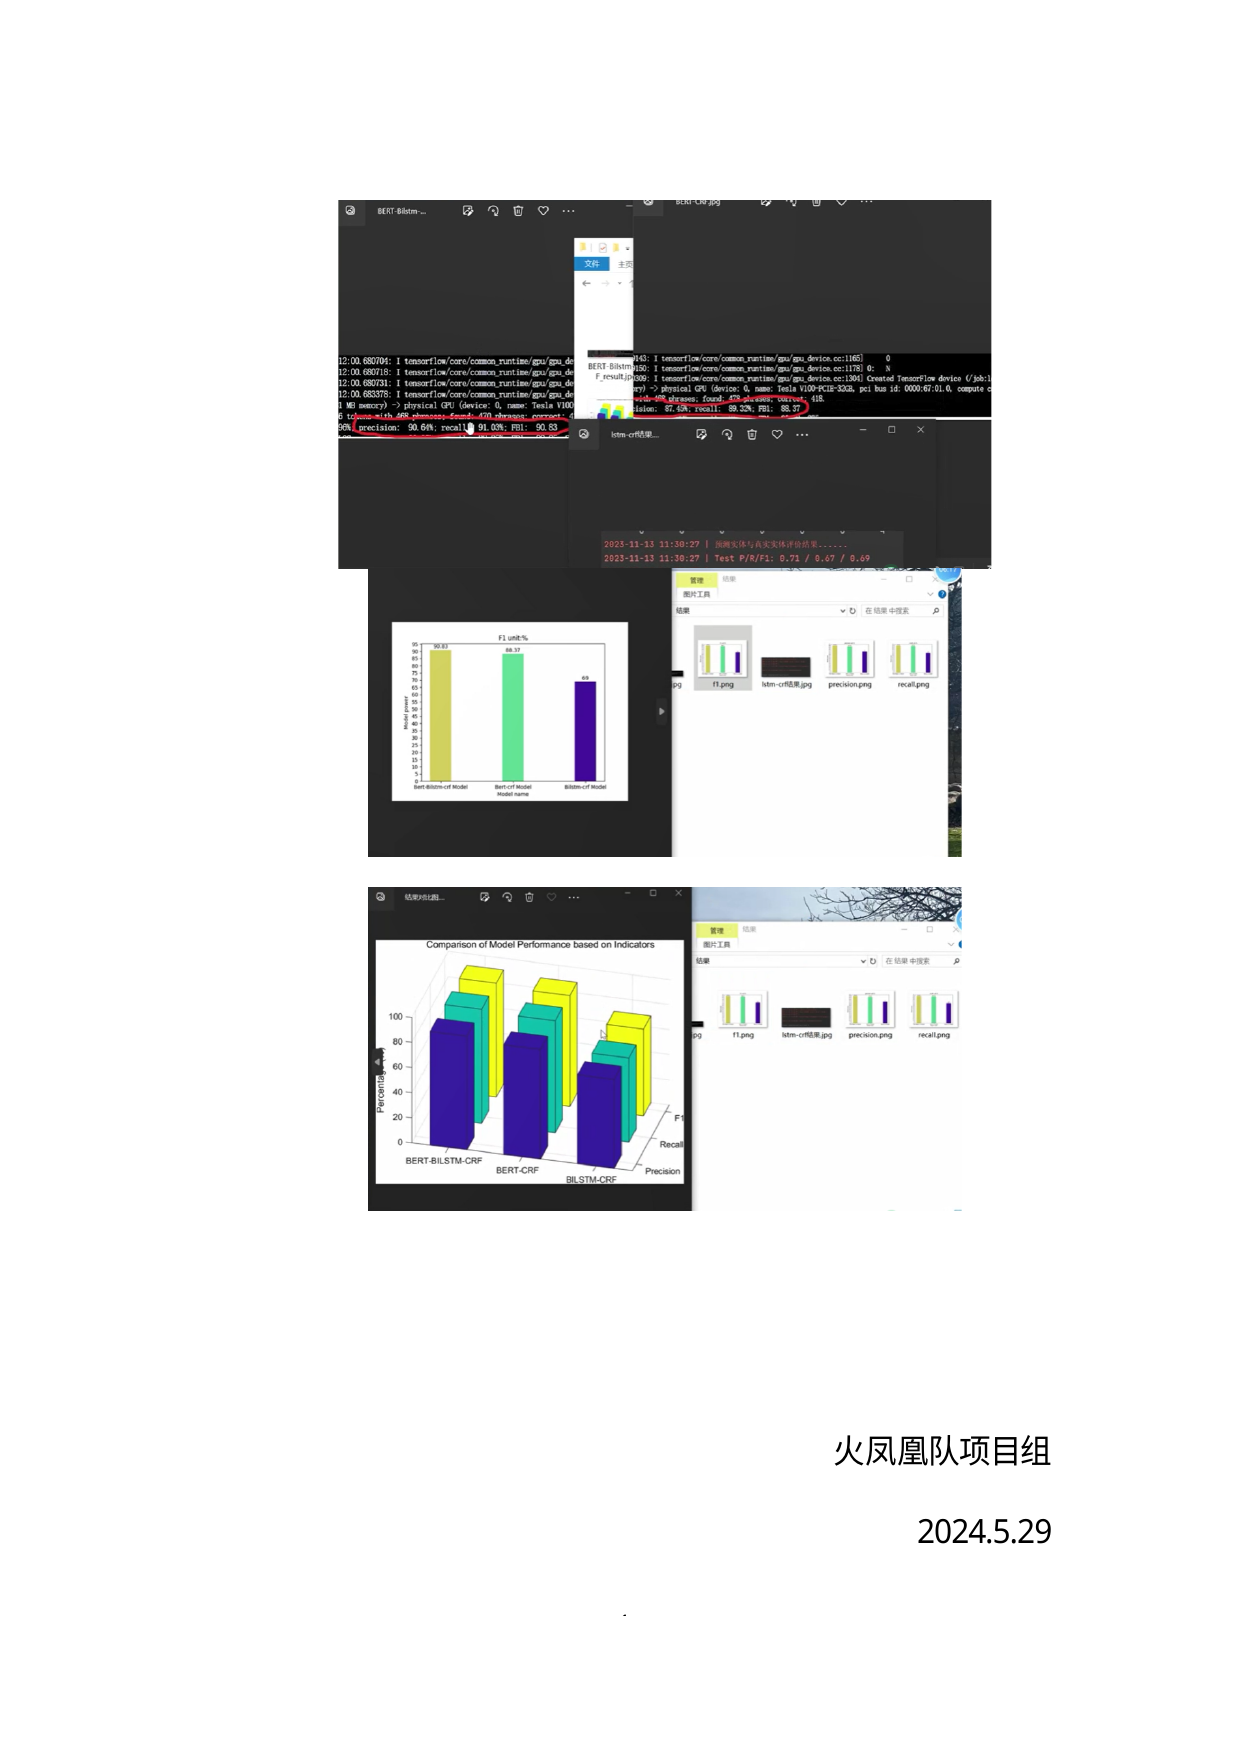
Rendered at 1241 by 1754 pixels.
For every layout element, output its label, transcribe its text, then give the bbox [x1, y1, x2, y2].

text 火凤凰队项目组 [110, 1425, 1053, 1473]
picture [368, 887, 962, 1211]
text 2024.5.29 [110, 1508, 1053, 1554]
picture [338, 200, 992, 857]
